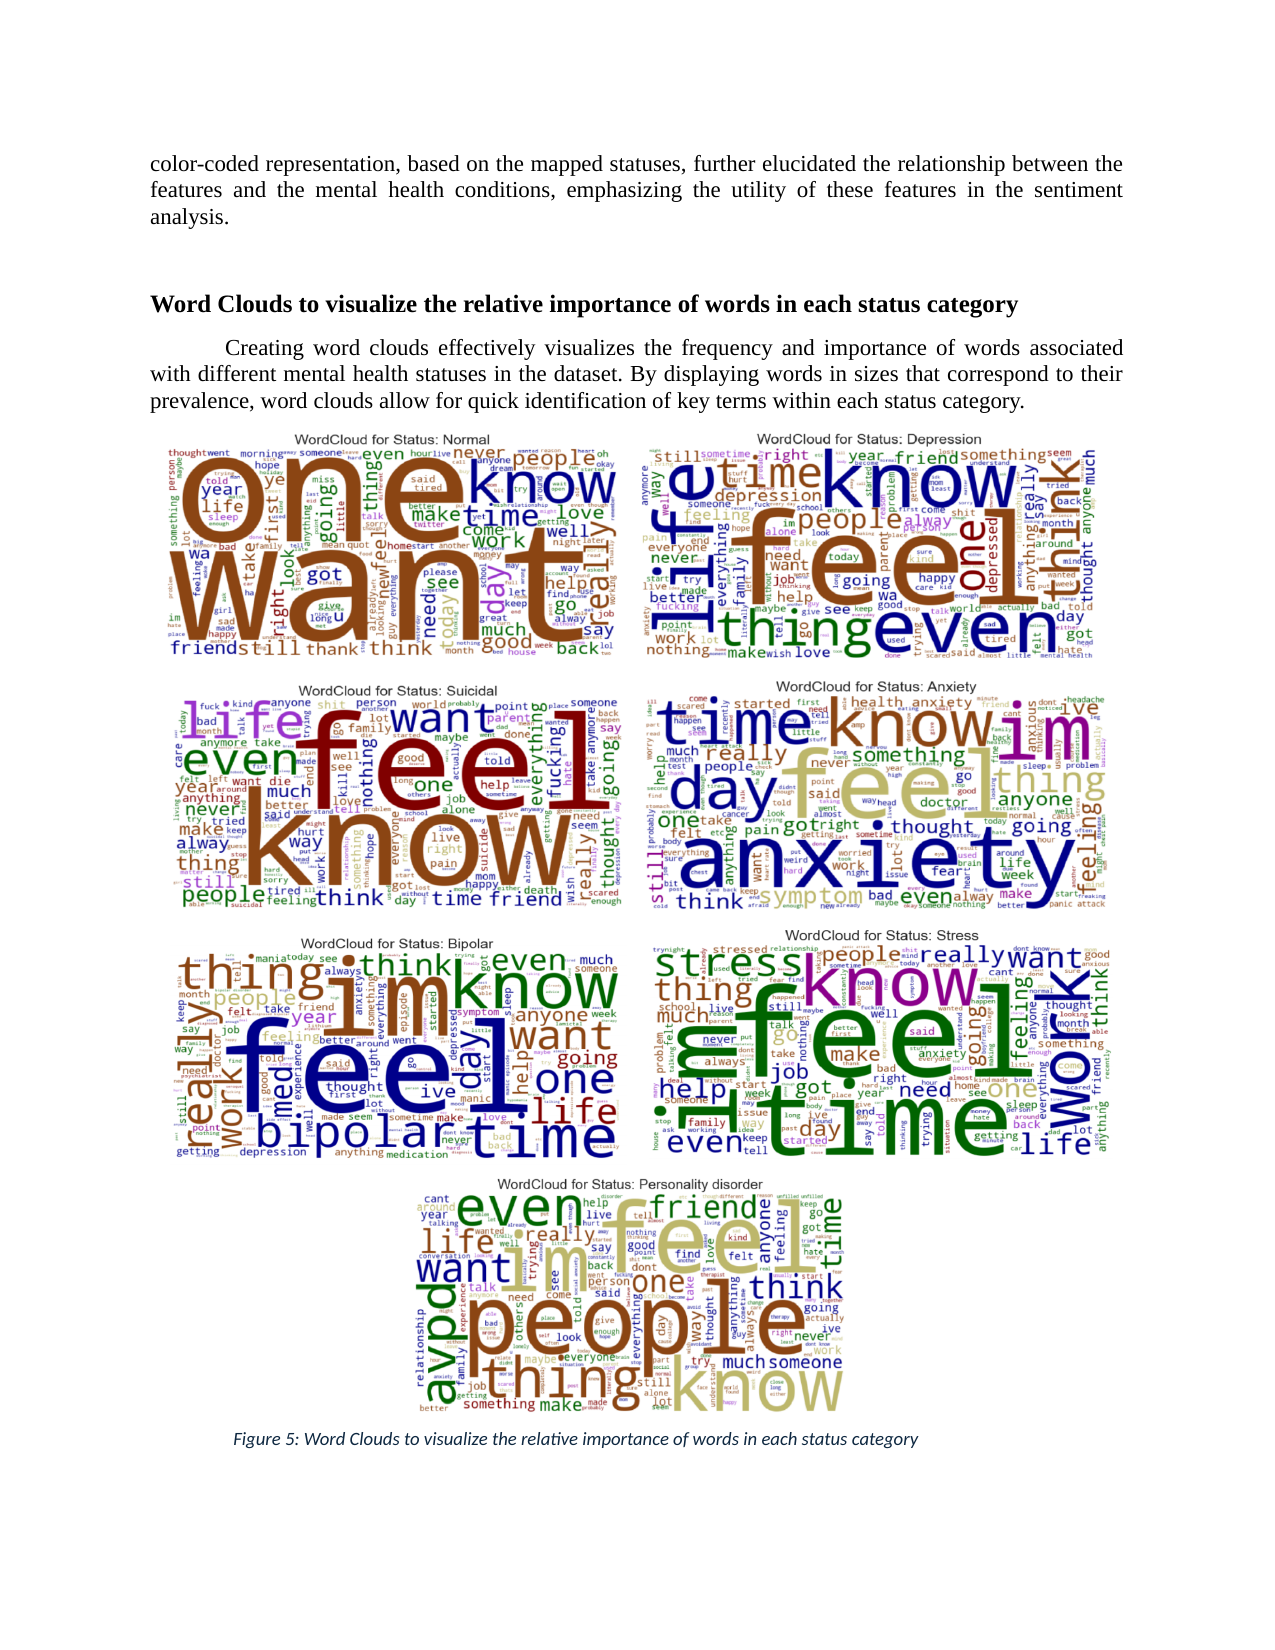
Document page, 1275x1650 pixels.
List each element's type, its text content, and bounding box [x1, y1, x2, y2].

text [150, 150, 1125, 229]
text Creating word clouds effectively visualizes the frequency and importance of words associated with different mental health statuses in the dataset. By displaying words in sizes that correspond to their prevalence, word clouds allow for quick identification of key terms within each status category. [150, 334, 1125, 413]
picture [413, 1176, 846, 1417]
picture [162, 427, 627, 664]
picture [637, 431, 1103, 668]
picture [649, 928, 1113, 1159]
picture [637, 680, 1113, 911]
text Word Clouds to visualize the relative importance of words in each status category [150, 289, 1125, 317]
picture [170, 684, 627, 912]
picture [170, 936, 627, 1165]
